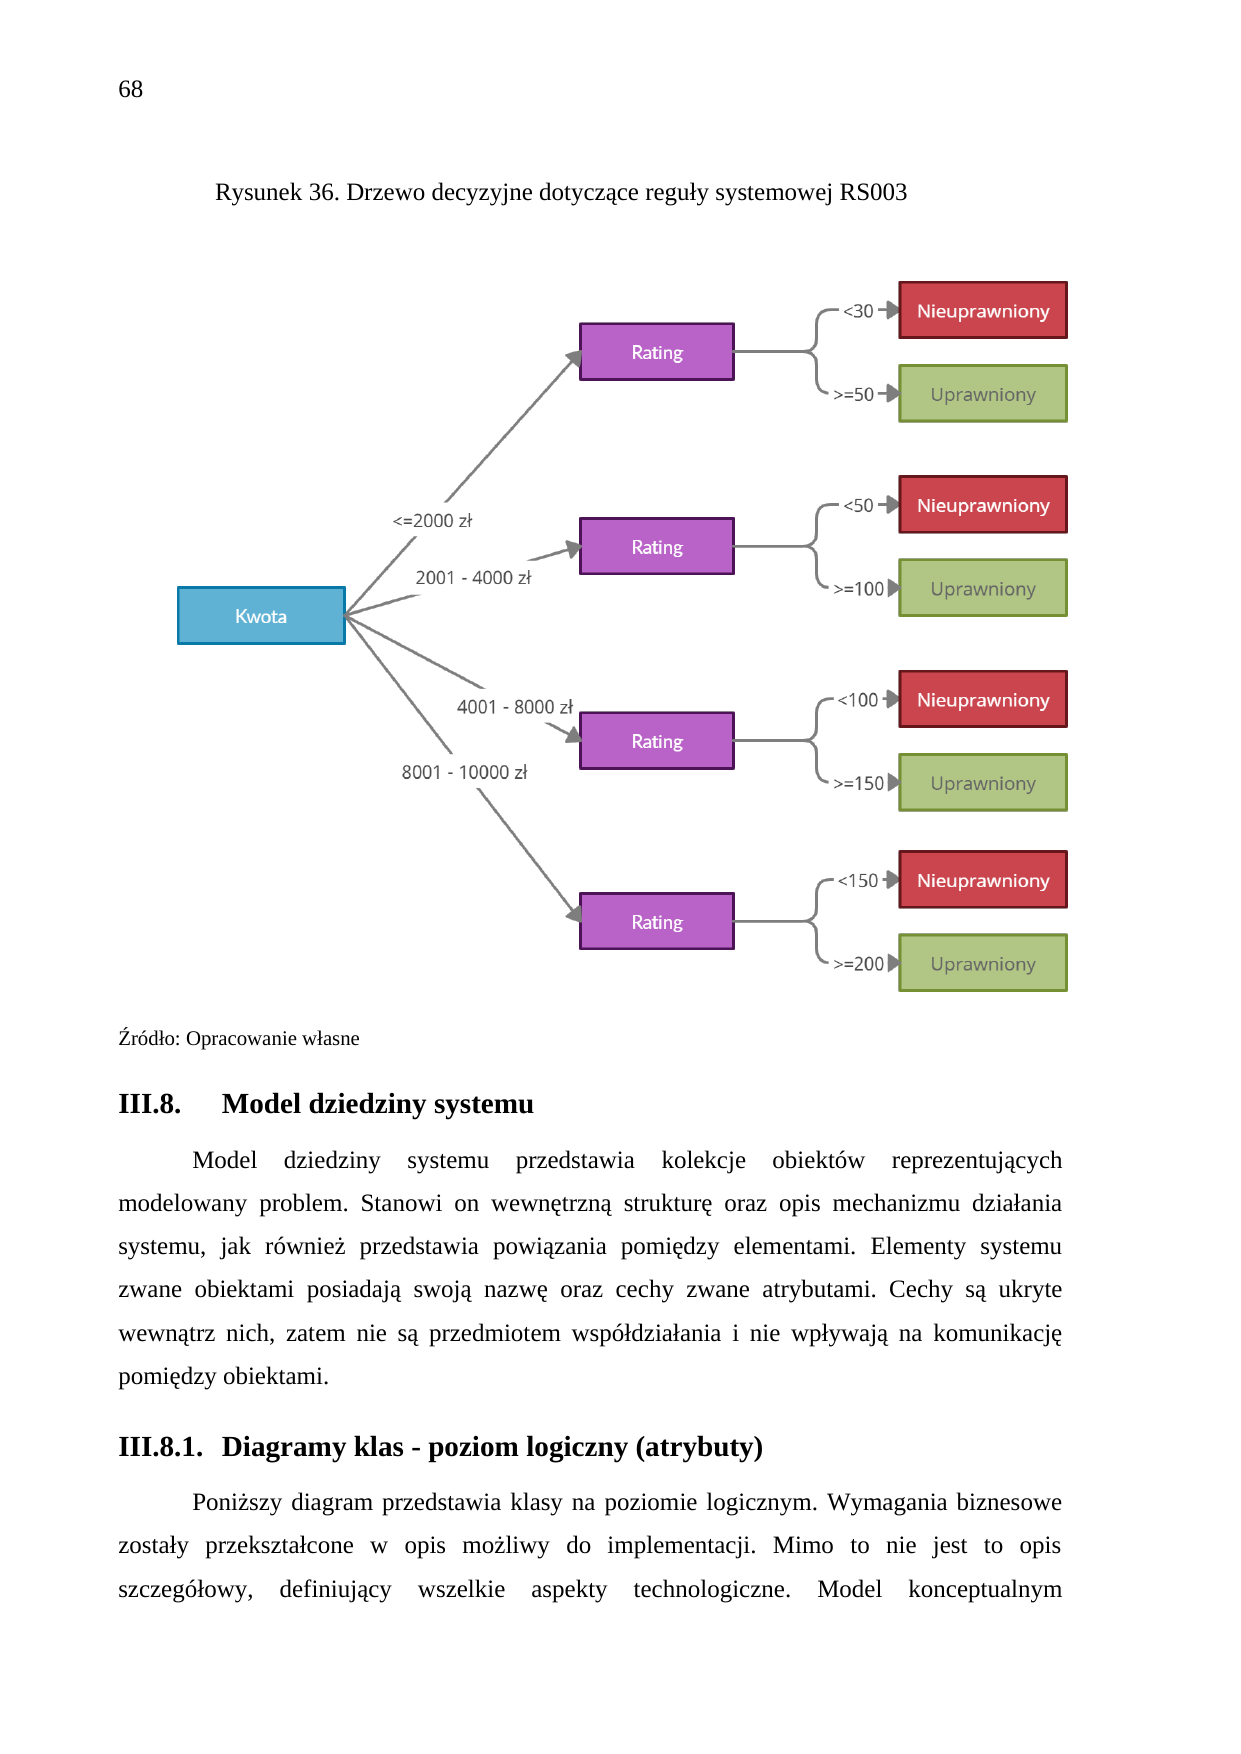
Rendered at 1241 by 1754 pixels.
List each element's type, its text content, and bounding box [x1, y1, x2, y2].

picture [150, 254, 1094, 1018]
subtitle Diagramy klas - poziom logiczny (atrybuty) [118, 1429, 1063, 1462]
text Model dziedziny systemu przedstawia kolekcje obiektów reprezentujących modelowany problem. Stanowi on wewnętrzną strukturę oraz opis mechanizmu działania systemu, jak również przedstawia powiązania pomiędzy elementami. Elementy systemu zwane obiektami posiadają swoją nazwę oraz cechy zwane atrybutami. Cechy są ukryte wewnątrz nich, zatem nie są przedmiotem współdziałania i nie wpływają na komunikację pomiędzy obiektami. [118, 1145, 1063, 1389]
text Źródło: Opracowanie własne [118, 1026, 1063, 1050]
subtitle Model dziedziny systemu [118, 1087, 1063, 1120]
